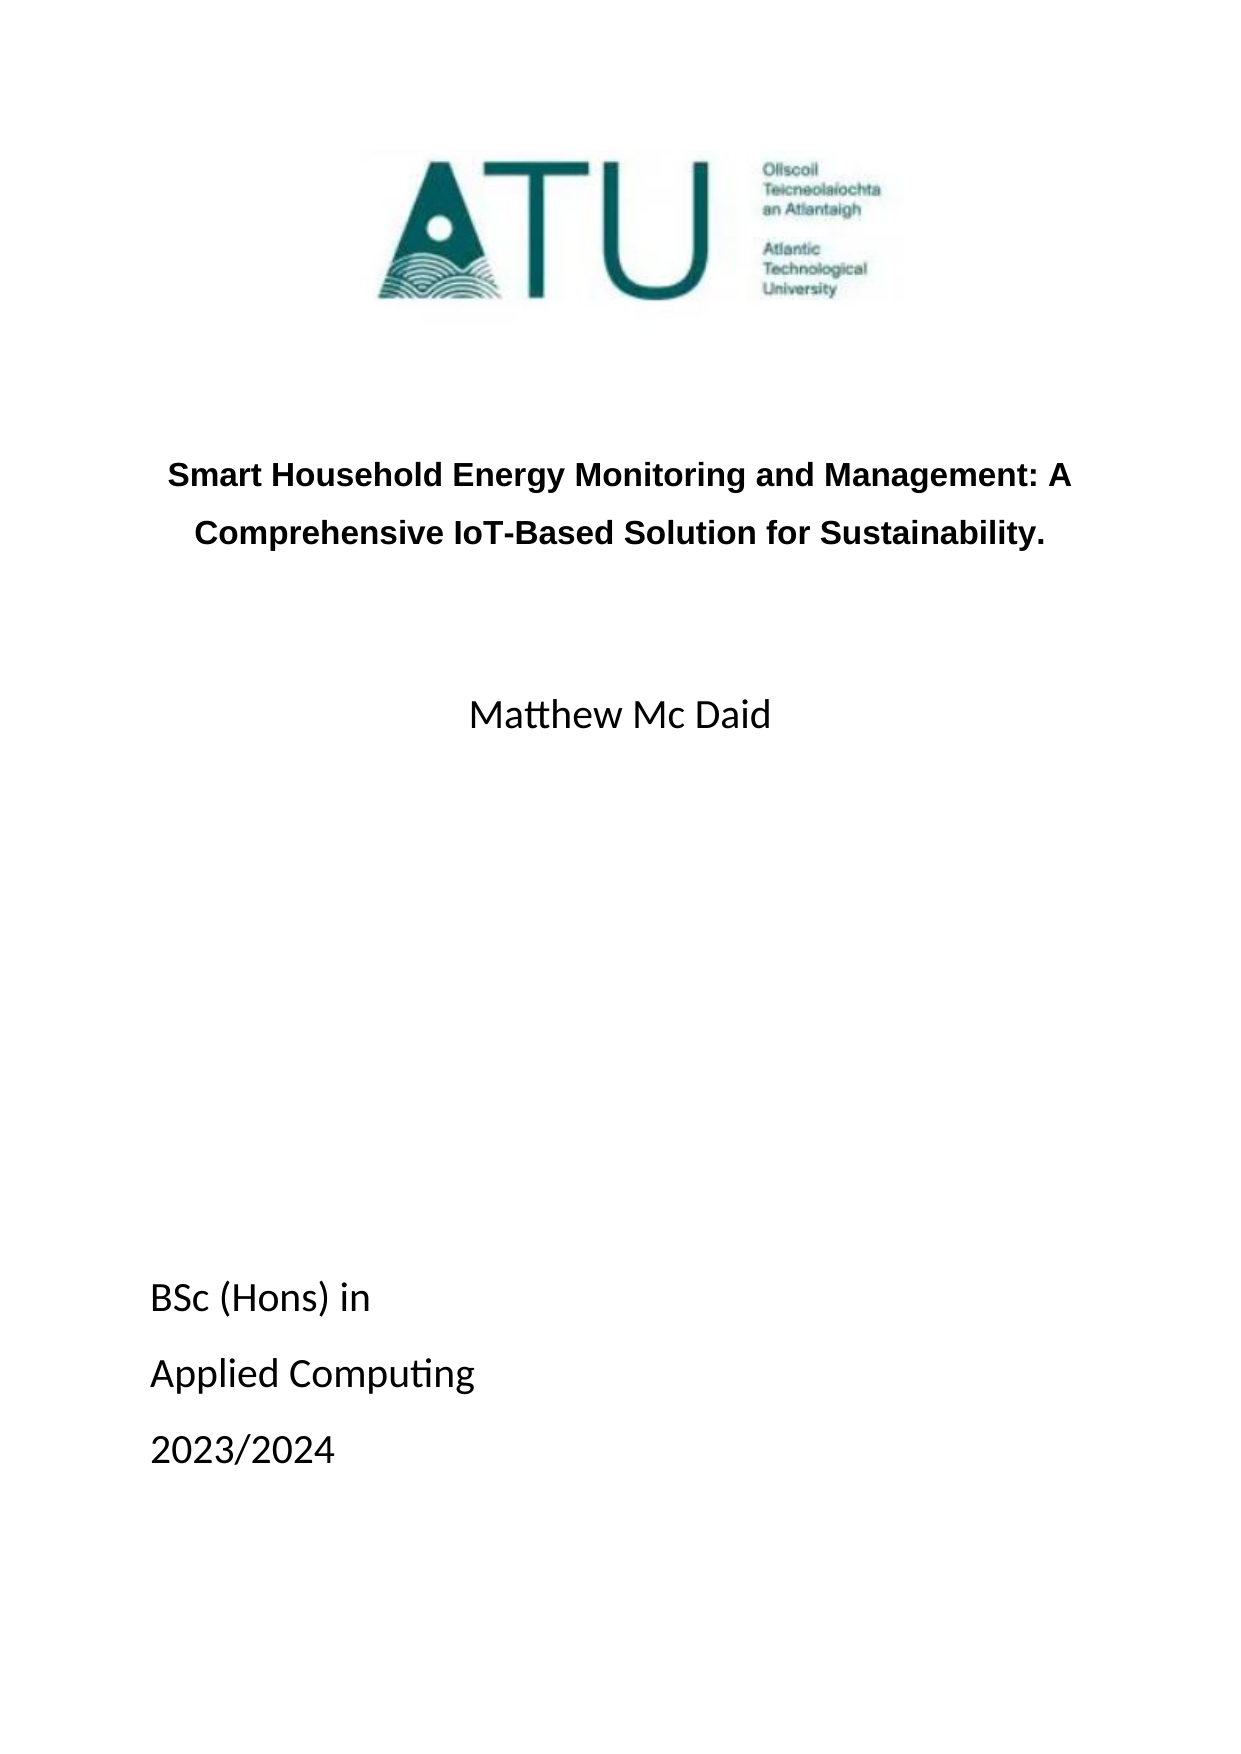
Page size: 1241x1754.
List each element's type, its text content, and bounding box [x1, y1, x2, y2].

text 2023/2024 [150, 1423, 504, 1474]
picture [335, 150, 905, 324]
text BSc (Hons) in [150, 1271, 504, 1322]
text Matthew Mc Daid [150, 688, 1090, 739]
text Applied Computing [150, 1347, 504, 1398]
text Smart Household Energy Monitoring and Management: A Comprehensive IoT-Based Solution for Sustainability. [150, 455, 1090, 551]
